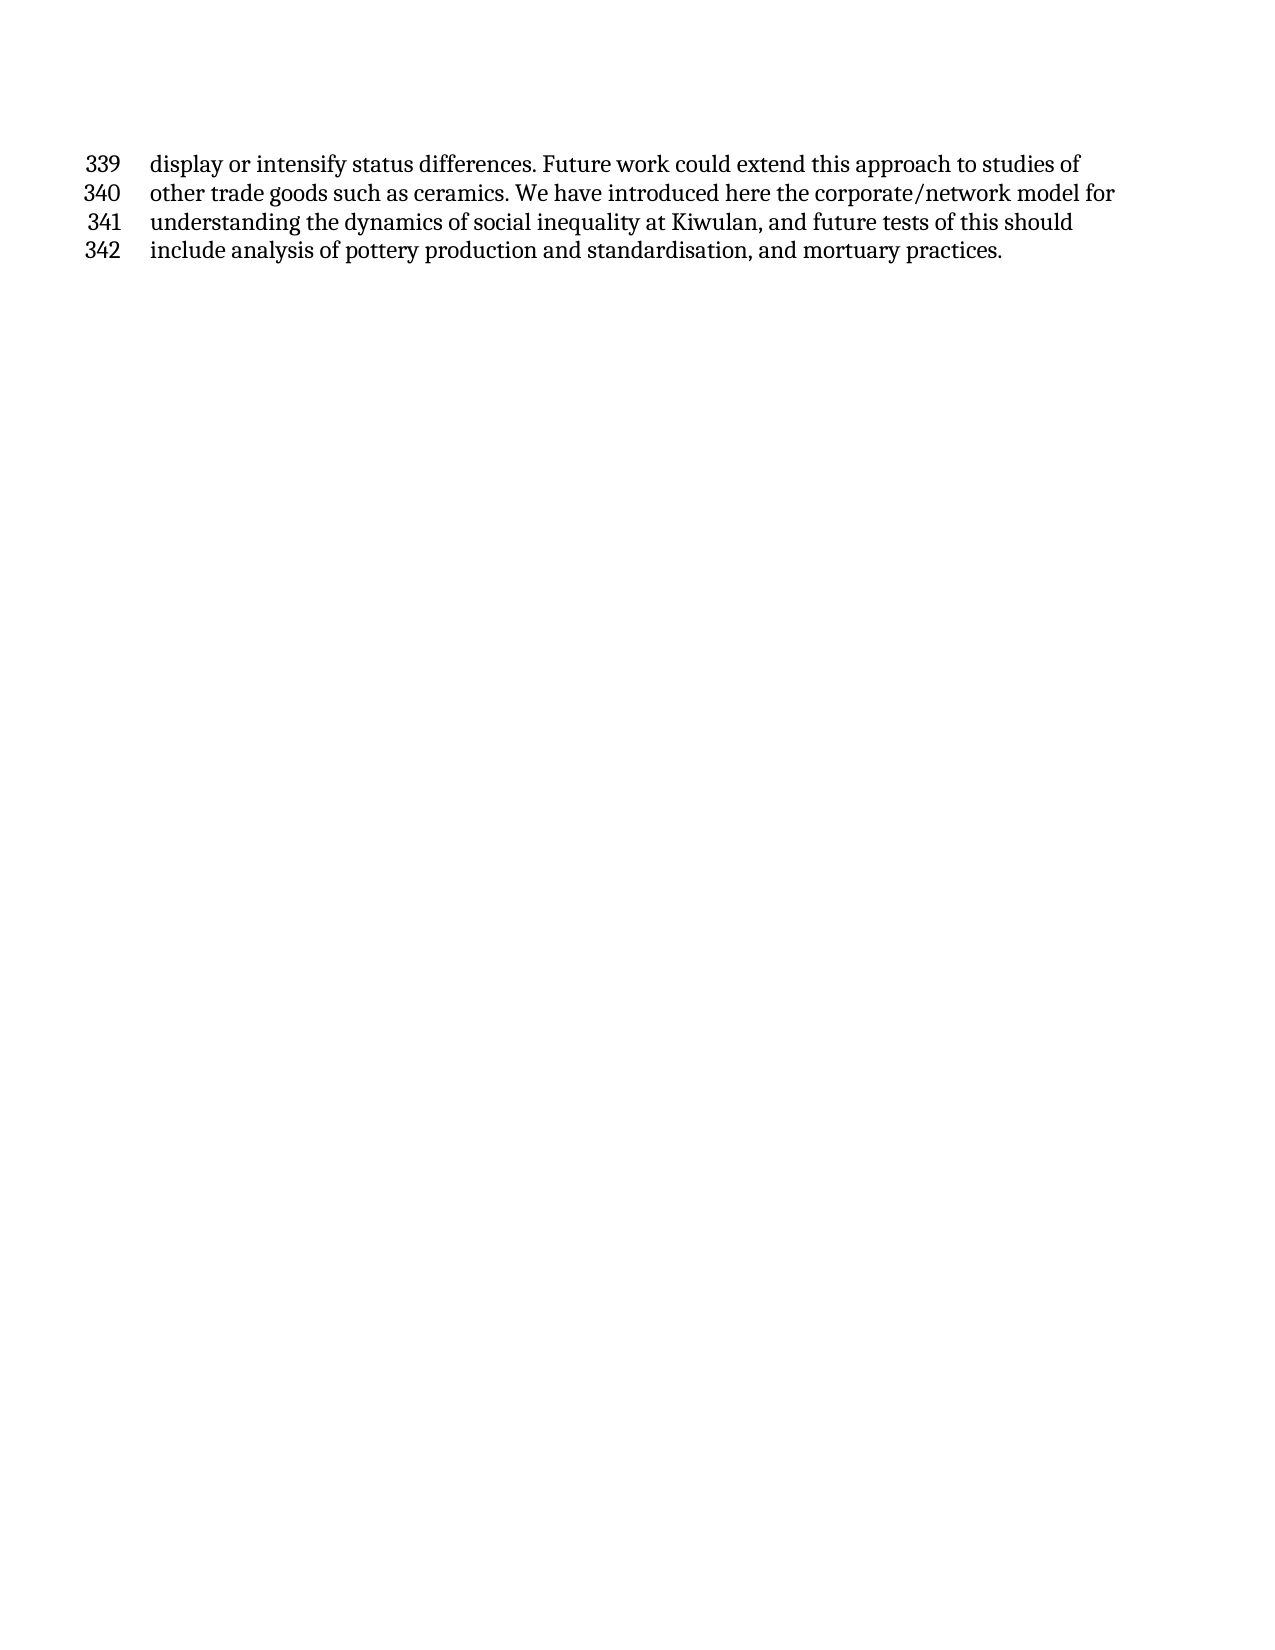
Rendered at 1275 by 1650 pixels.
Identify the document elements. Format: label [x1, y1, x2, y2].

text [150, 150, 1125, 265]
